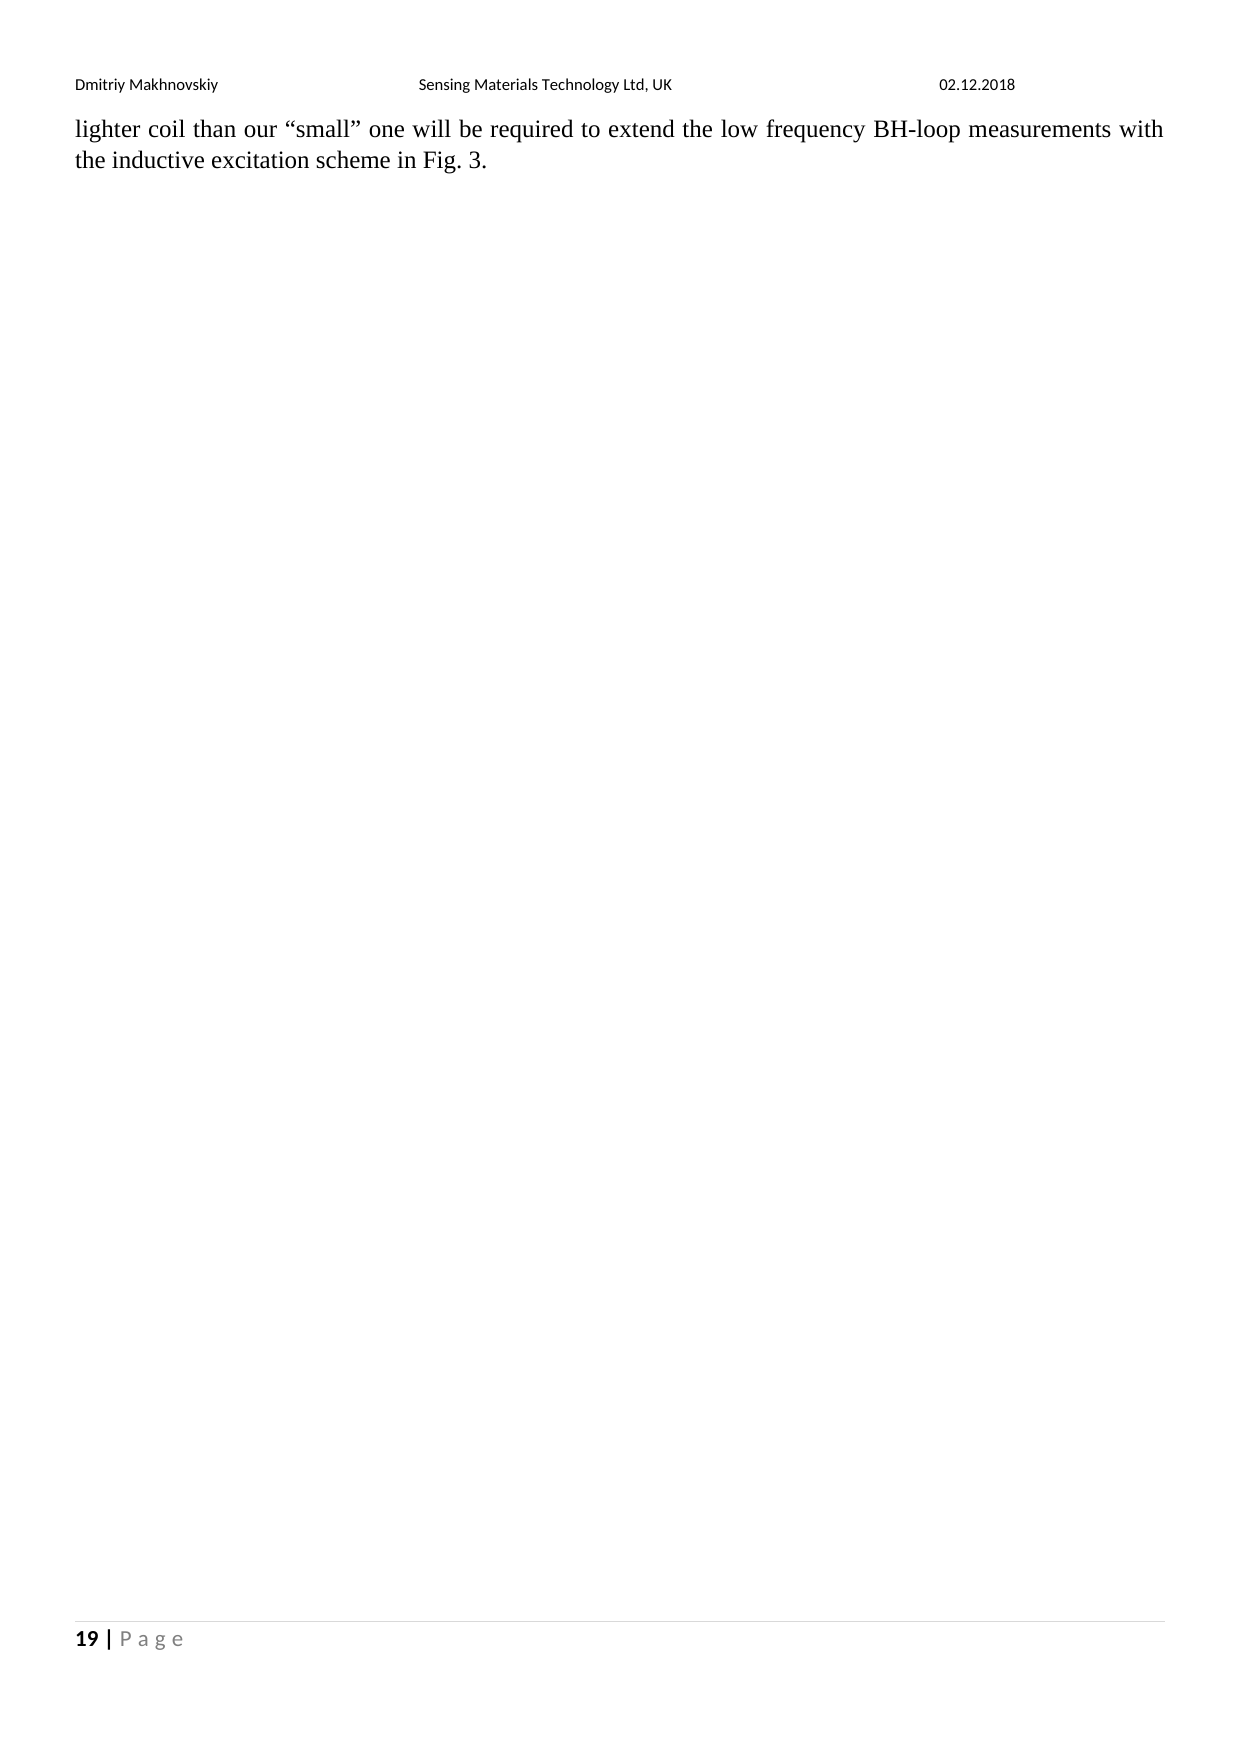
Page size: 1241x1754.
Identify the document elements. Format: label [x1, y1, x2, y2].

text [75, 114, 1165, 174]
